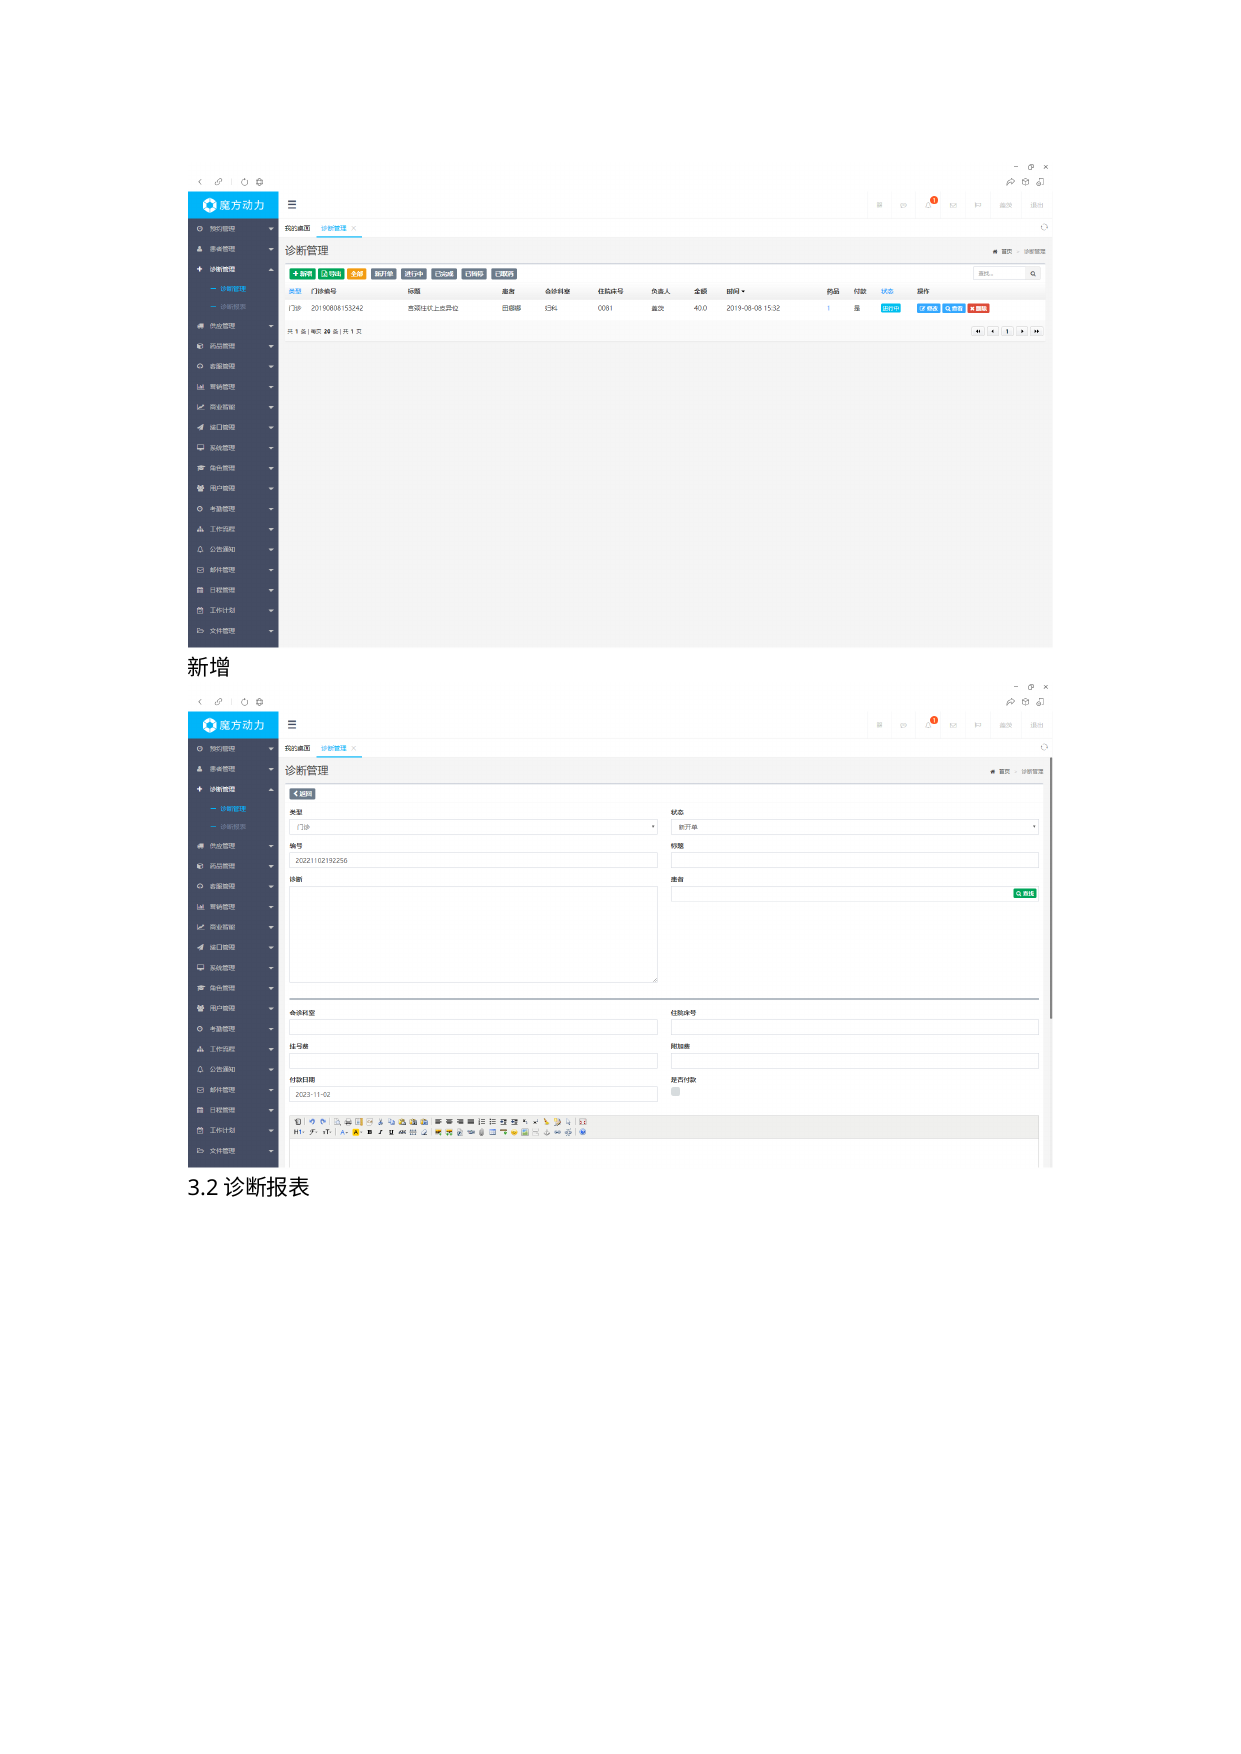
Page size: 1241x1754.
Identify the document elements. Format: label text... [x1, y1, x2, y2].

picture [221, 202, 229, 209]
picture [204, 199, 216, 212]
picture [204, 719, 216, 732]
picture [221, 722, 229, 729]
text 新增 [187, 649, 1053, 682]
picture [187, 682, 1053, 1169]
picture [187, 162, 1053, 649]
text 3.2诊断报表 [187, 1169, 1053, 1202]
